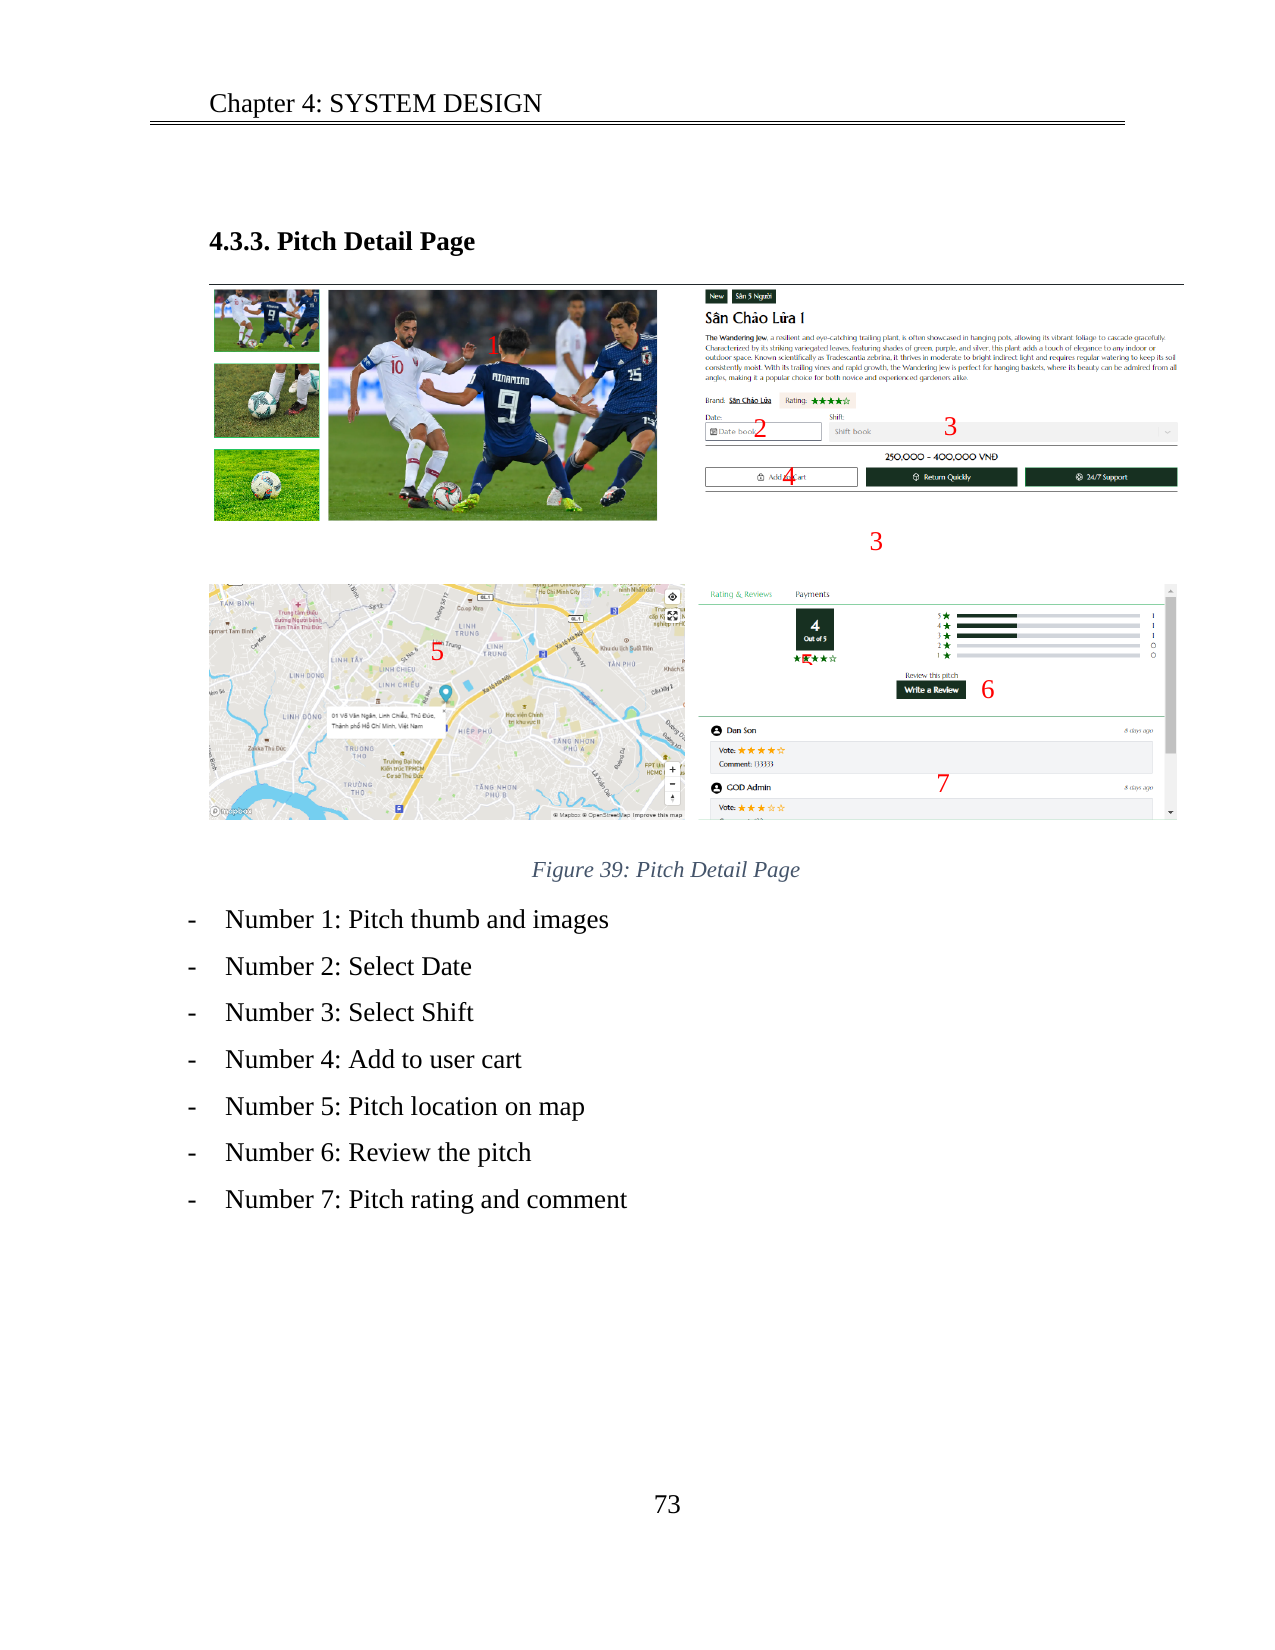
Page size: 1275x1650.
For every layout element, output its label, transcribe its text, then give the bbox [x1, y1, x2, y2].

list Number 4: Add to user cart [187, 1043, 1125, 1074]
list Number 1: Pitch thumb and images [187, 903, 1125, 934]
subtitle 4.3.3. Pitch Detail Page [150, 225, 1125, 256]
text Figure 39: Pitch Detail Page [150, 856, 1125, 882]
list Number 5: Pitch location on map [187, 1089, 1125, 1121]
list Number 6: Review the pitch [187, 1136, 1125, 1167]
list Number 3: Select Shift [187, 996, 1125, 1027]
list Number 2: Select Date [187, 949, 1125, 981]
picture [209, 284, 1184, 828]
list Number 7: Pitch rating and comment [187, 1183, 1125, 1214]
